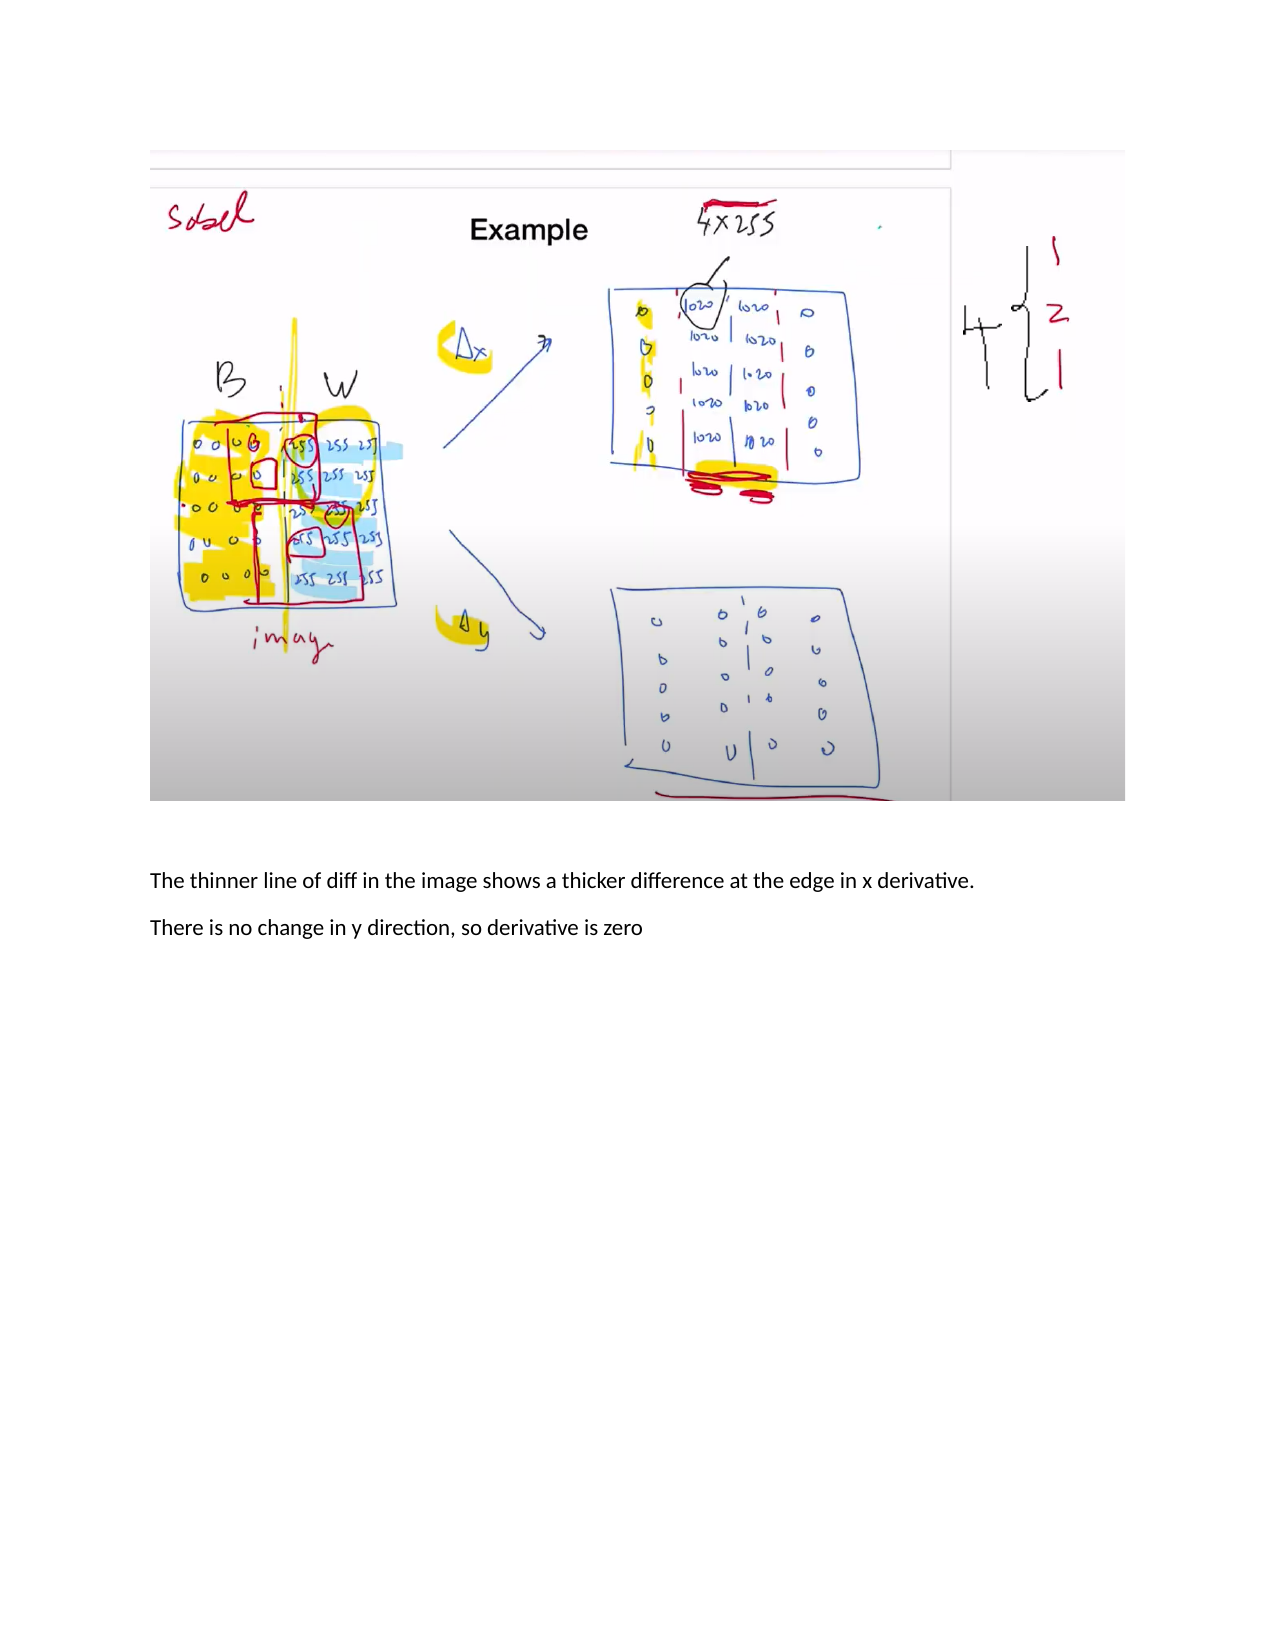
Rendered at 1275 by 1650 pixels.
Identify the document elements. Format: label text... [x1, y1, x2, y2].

text The thinner line of diff in the image shows a thicker difference at the edge in x derivative. [150, 867, 1125, 895]
text There is no change in y direction, so derivative is zero [150, 913, 1125, 942]
picture [150, 150, 1125, 801]
